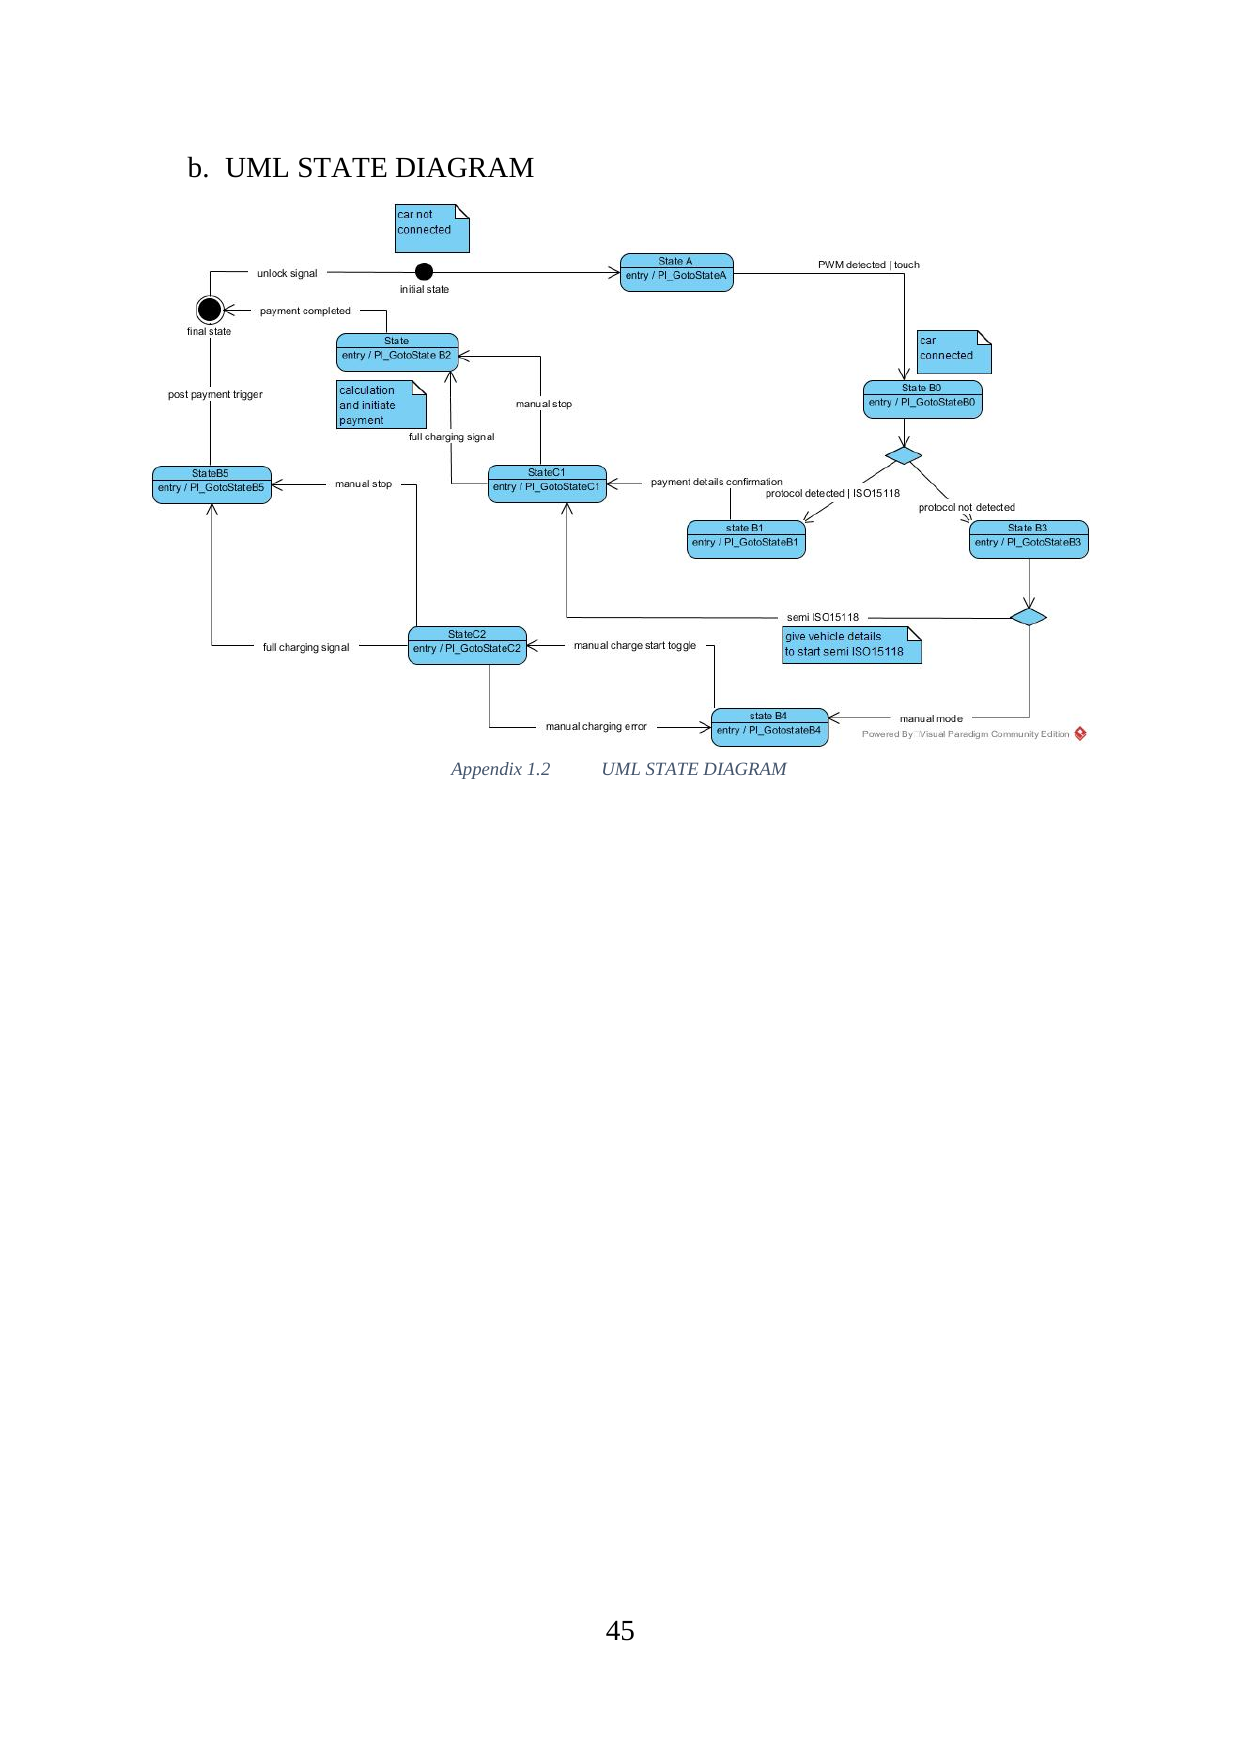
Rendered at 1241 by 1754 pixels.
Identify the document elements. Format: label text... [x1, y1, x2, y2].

picture [150, 202, 1091, 749]
list UML STATE DIAGRAM [187, 150, 1090, 183]
